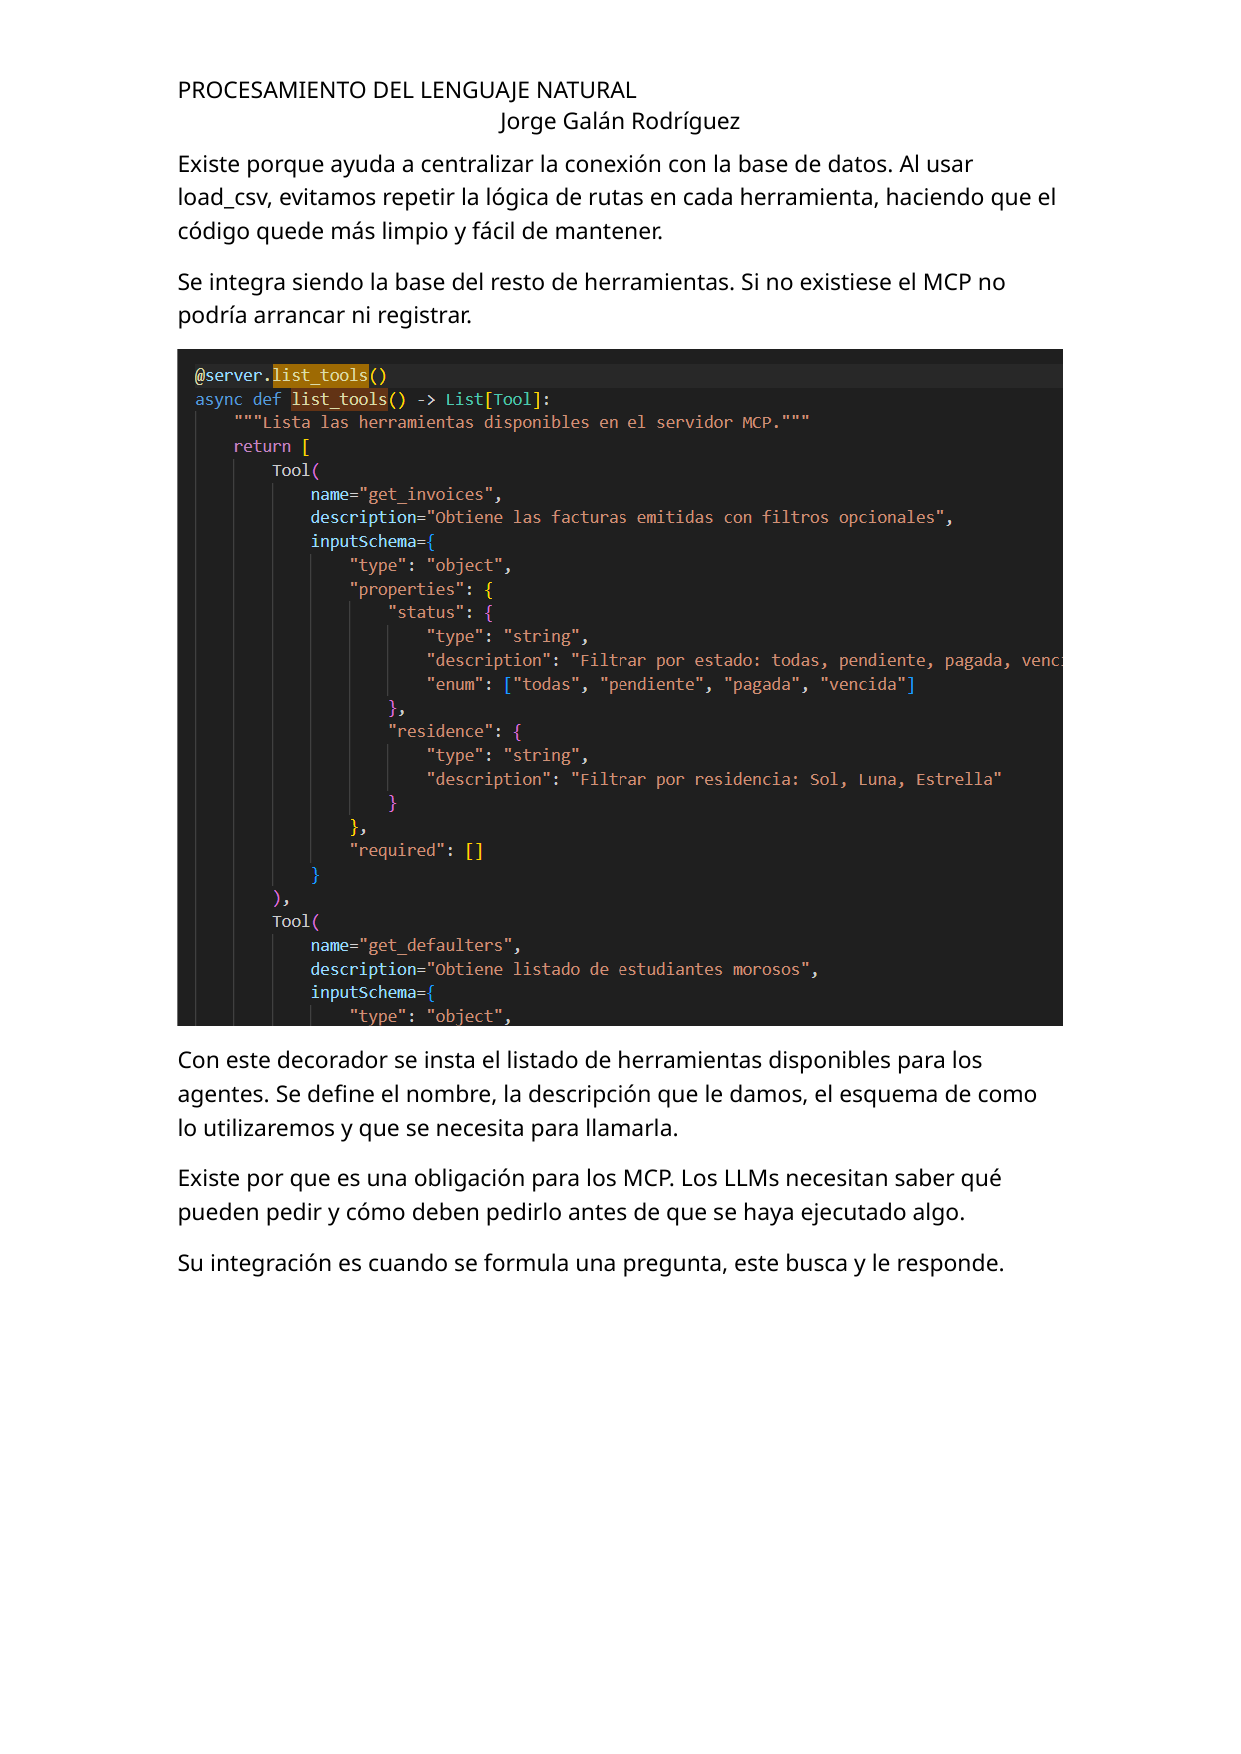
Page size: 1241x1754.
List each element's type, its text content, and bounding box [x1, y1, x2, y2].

text Con este decorador se insta el listado de herramientas disponibles para los agentes. Se define el nombre, la descripción que le damos, el esquema de como lo utilizaremos y que se necesita para llamarla. [177, 1044, 1063, 1143]
text Su integración es cuando se formula una pregunta, este busca y le responde. [177, 1247, 1063, 1278]
text Existe porque ayuda a centralizar la conexión con la base de datos. Al usar load_csv, evitamos repetir la lógica de rutas en cada herramienta, haciendo que el código quede más limpio y fácil de mantener. [177, 148, 1063, 246]
picture [177, 349, 1063, 1026]
text Existe por que es una obligación para los MCP. Los LLMs necesitan saber qué pueden pedir y cómo deben pedirlo antes de que se haya ejecutado algo. [177, 1162, 1063, 1227]
text Se integra siendo la base del resto de herramientas. Si no existiese el MCP no podría arrancar ni registrar. [177, 266, 1063, 331]
